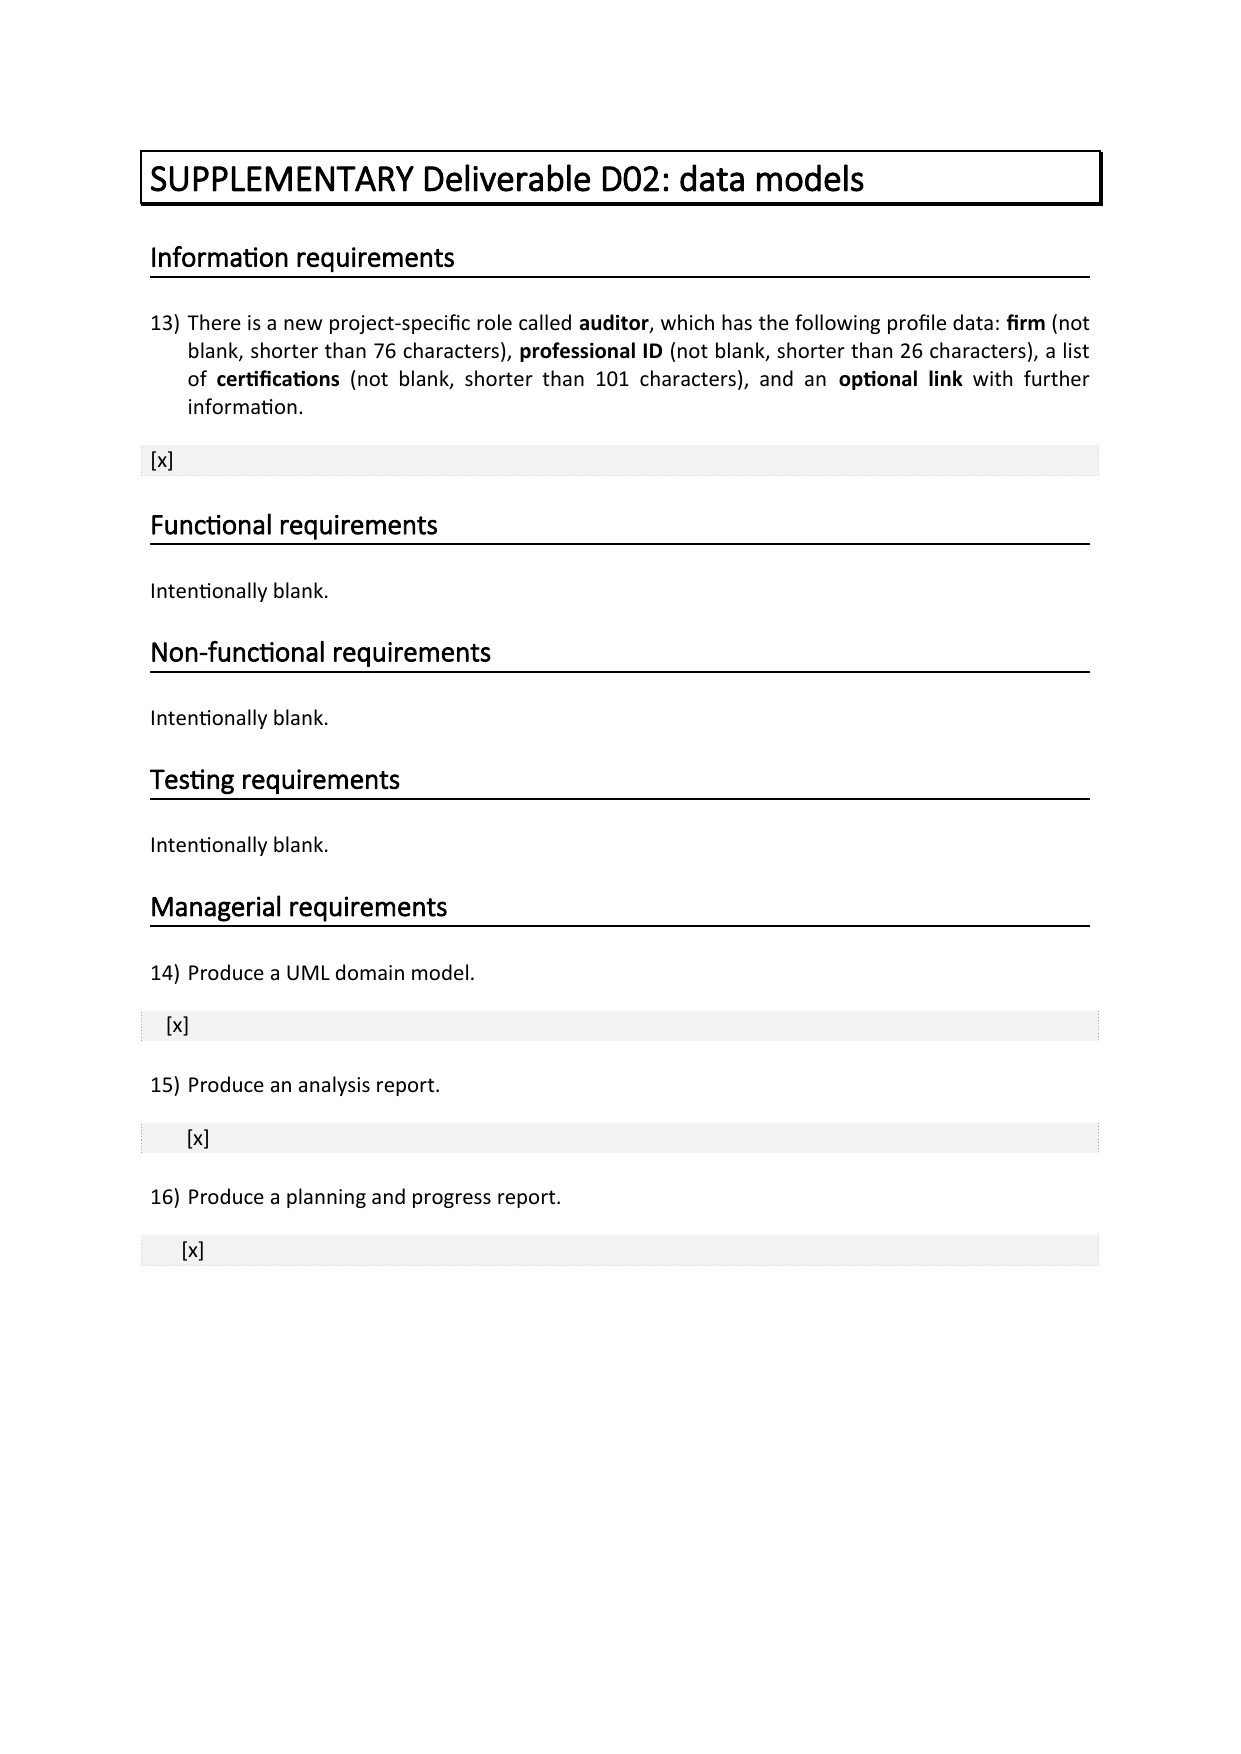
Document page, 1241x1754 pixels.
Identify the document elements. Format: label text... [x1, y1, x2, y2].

subtitle Non-functional requirements [150, 633, 1090, 671]
list There is a new project-specific role called auditor, which has the following profile data: firm (not blank, shorter than 76 characters), professional ID (not blank, shorter than 26 characters), a list of certifications (not blank, shorter than 101 characters), and an optional link with further information. [150, 308, 1090, 420]
text [x] [141, 445, 1099, 476]
text Intentionally blank. [150, 830, 1090, 858]
subtitle Information requirements [150, 238, 1090, 276]
list Produce an analysis report. [150, 1070, 1090, 1098]
list Produce a planning and progress report. [150, 1182, 1090, 1210]
text Intentionally blank. [150, 576, 1090, 604]
subtitle Functional requirements [150, 506, 1090, 543]
subtitle Managerial requirements [150, 887, 1090, 925]
subtitle SUPPLEMENTARY Deliverable D02: data models [142, 152, 1099, 202]
text [x] [141, 1123, 1099, 1153]
text [x] [141, 1235, 1099, 1266]
list Produce a UML domain model. [150, 958, 1090, 986]
text Intentionally blank. [150, 703, 1090, 731]
text [x] [141, 1011, 1099, 1041]
subtitle Testing requirements [150, 760, 1090, 798]
